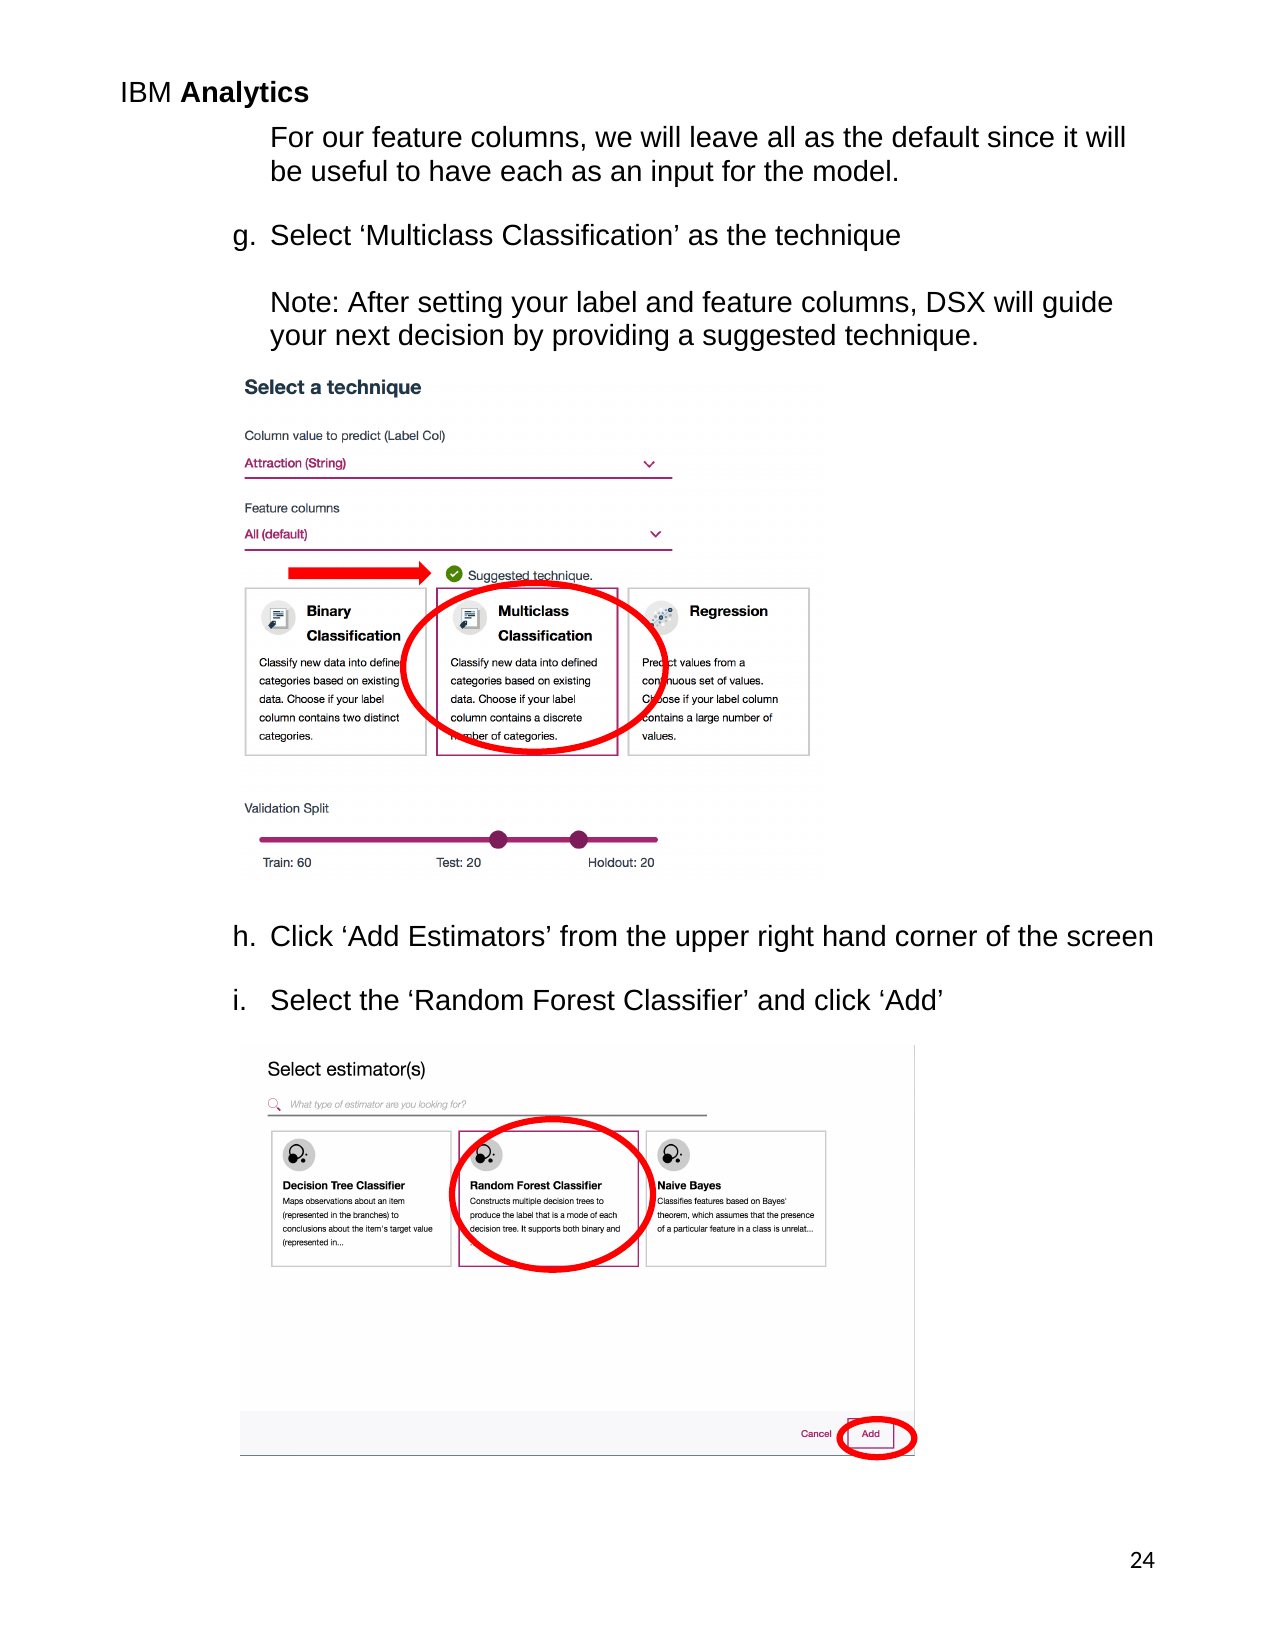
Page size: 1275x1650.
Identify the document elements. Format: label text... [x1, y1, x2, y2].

picture [904, 1448, 915, 1456]
picture [843, 1423, 911, 1454]
list Click ‘Add Estimators’ from the upper right hand corner of the screen [232, 919, 1155, 983]
picture [240, 1045, 915, 1456]
picture [239, 376, 827, 885]
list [232, 120, 1155, 218]
